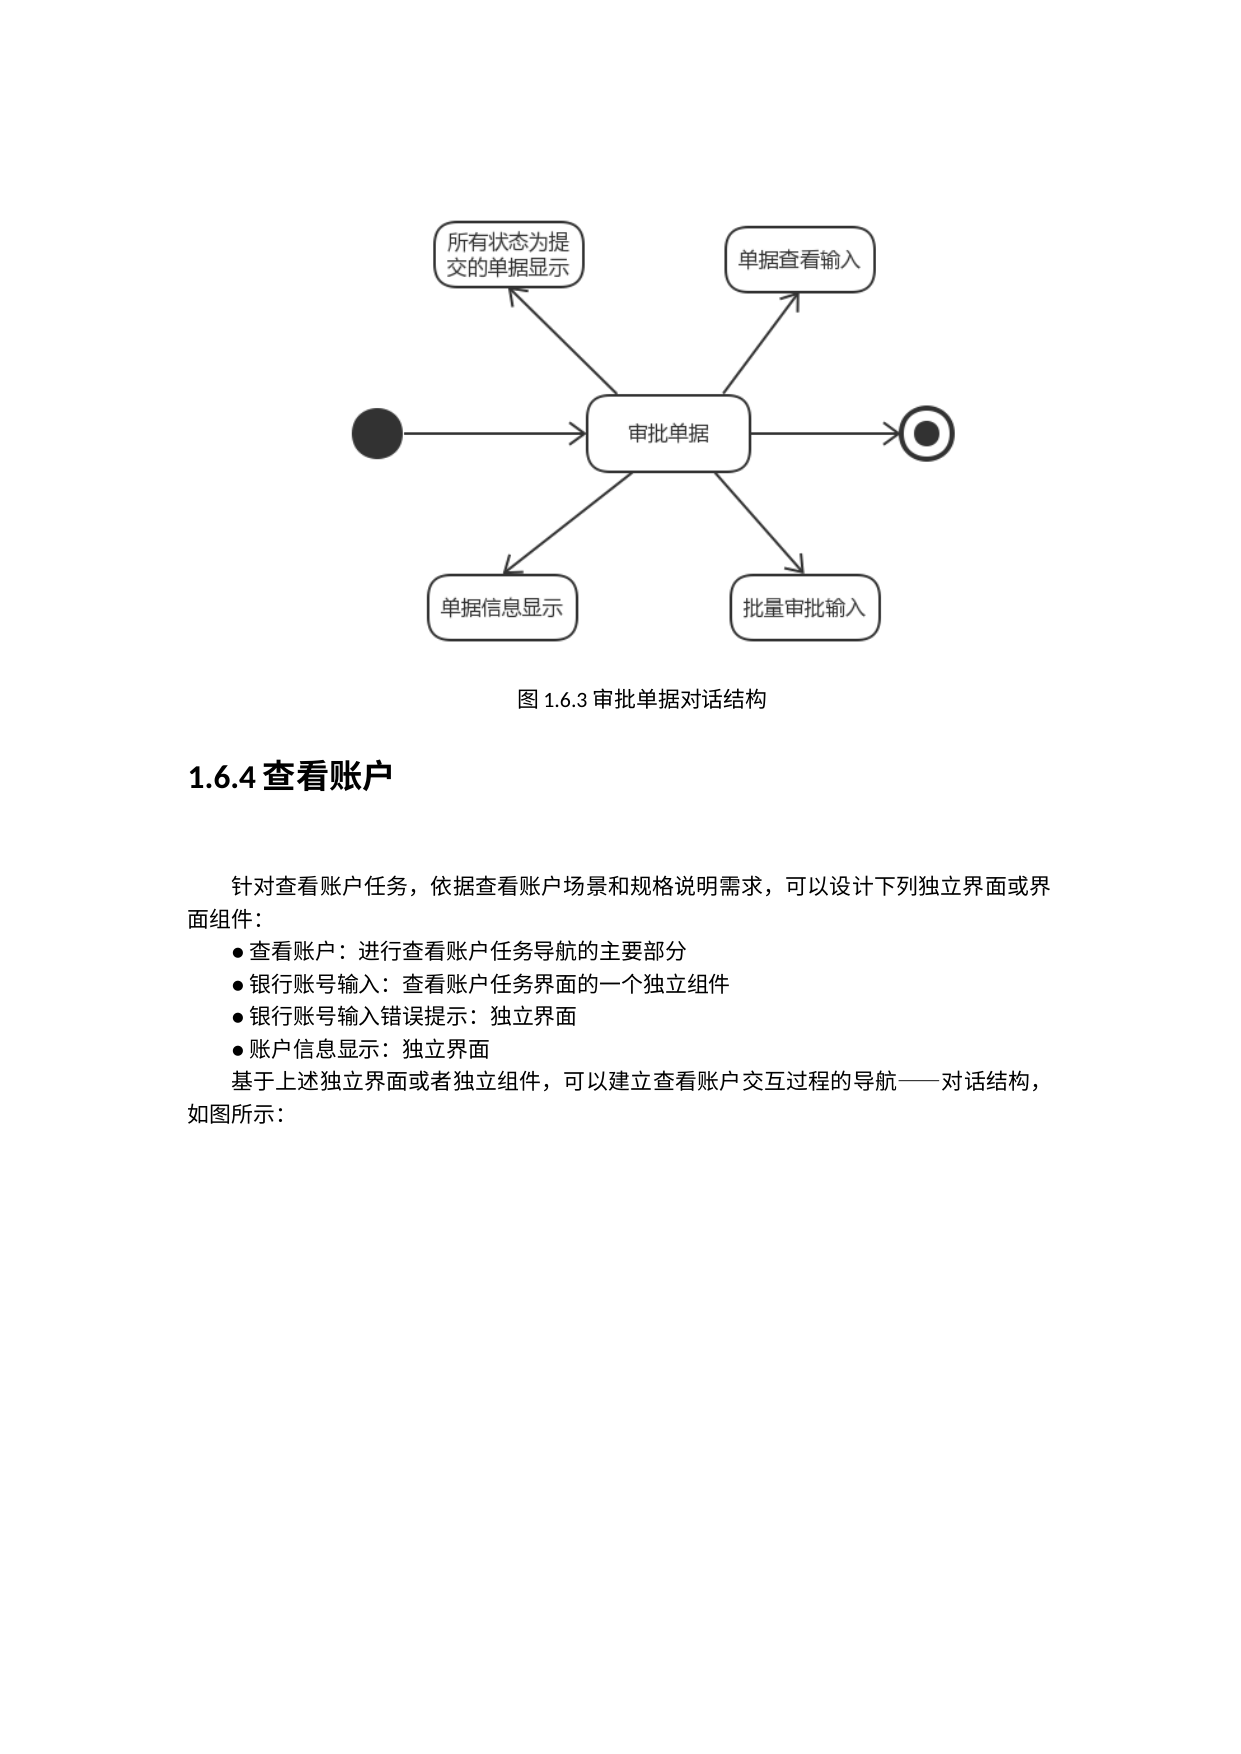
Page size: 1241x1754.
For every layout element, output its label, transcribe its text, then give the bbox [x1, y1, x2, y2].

text 图1.6.3 审批单据对话结构 [187, 682, 1053, 714]
picture [291, 162, 993, 681]
text ● 银行账号输入错误提示：独立界面 [187, 999, 1053, 1031]
text 基于上述独立界面或者独立组件，可以建立查看账户交互过程的导航——对话结构，如图所示： [187, 1064, 1053, 1129]
text ● 银行账号输入：查看账户任务界面的一个独立组件 [187, 966, 1053, 999]
text 针对查看账户任务，依据查看账户场景和规格说明需求，可以设计下列独立界面或界面组件： [187, 869, 1053, 934]
text ● 查看账户：进行查看账户任务导航的主要部分 [187, 934, 1053, 966]
subtitle 1.6.4查看账户 [187, 742, 1053, 807]
text ● 账户信息显示：独立界面 [187, 1031, 1053, 1064]
